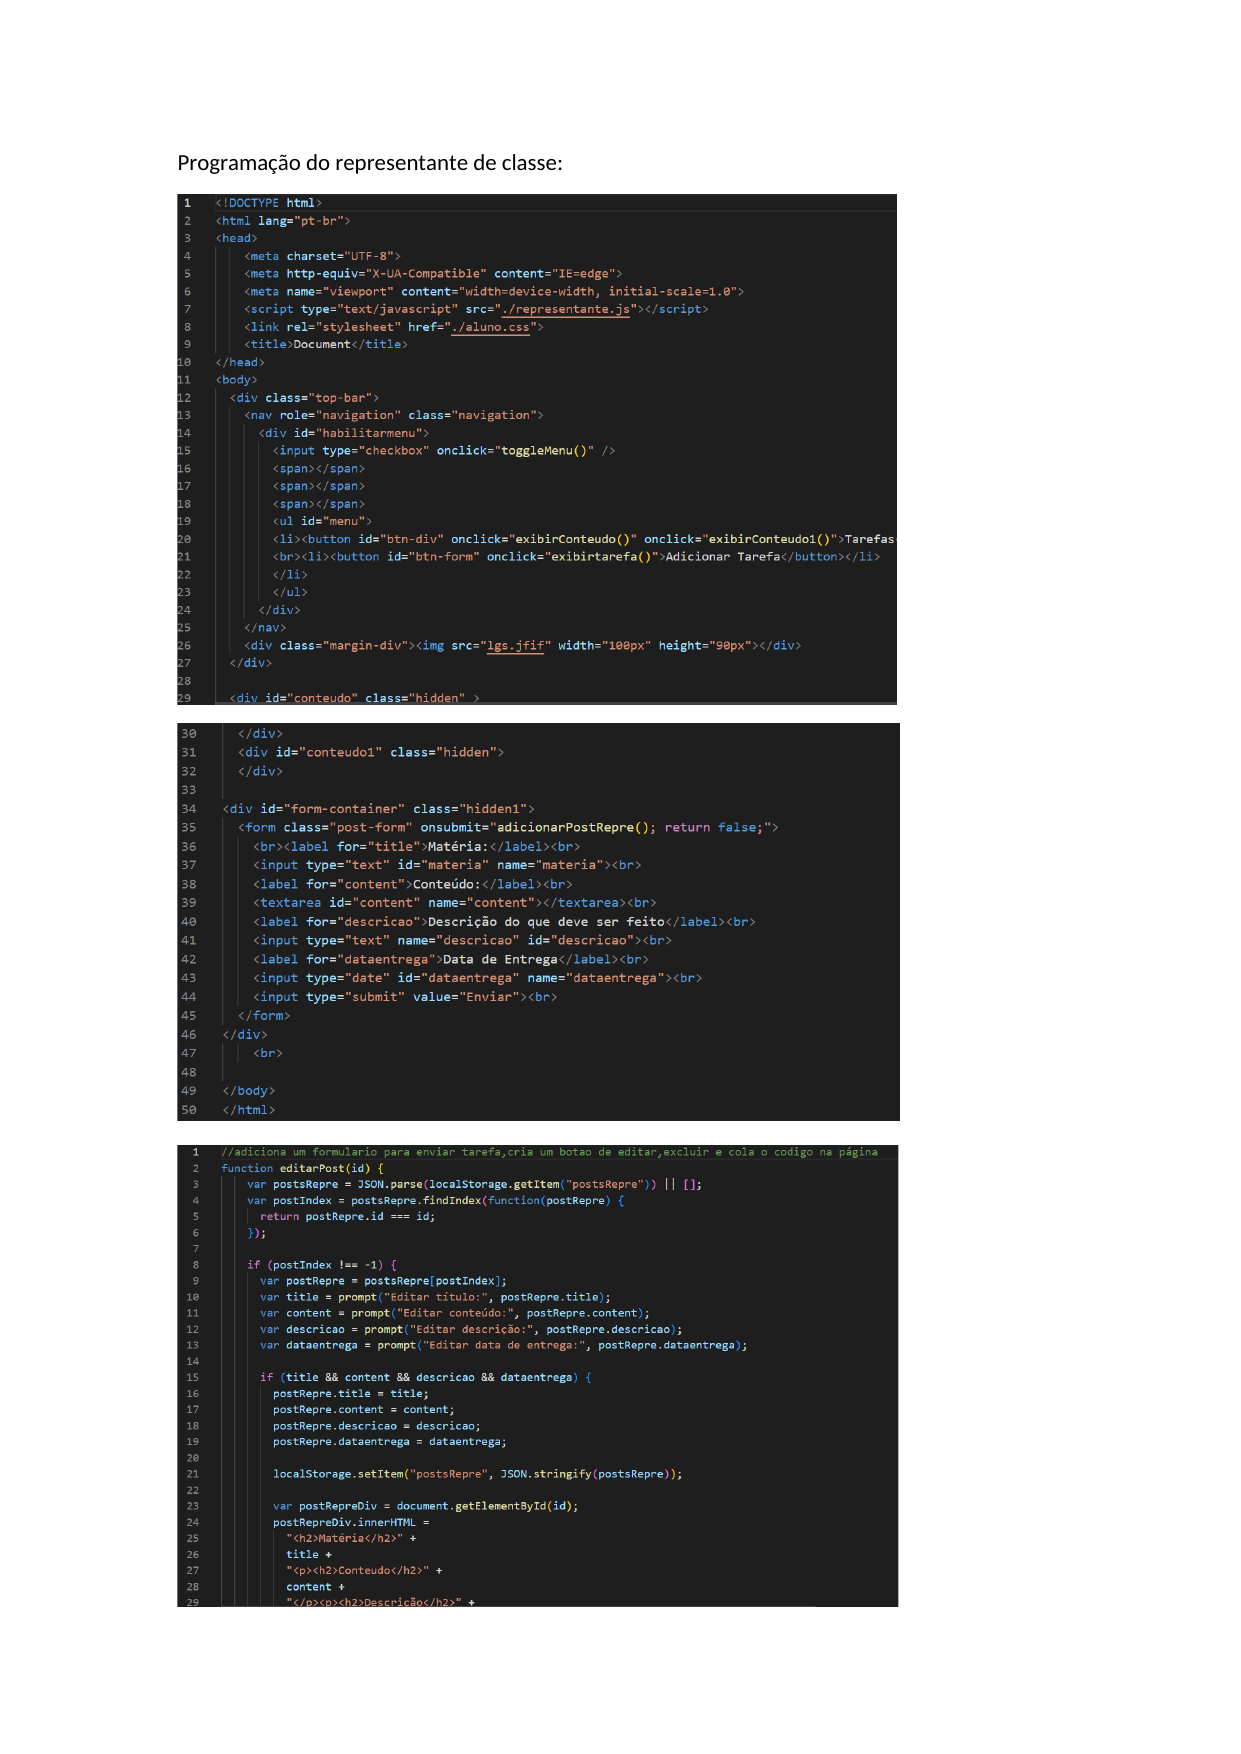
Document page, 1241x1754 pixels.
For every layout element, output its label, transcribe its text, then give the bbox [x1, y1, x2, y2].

text Programação do representante de classe: [177, 148, 1063, 176]
picture [177, 723, 900, 1121]
picture [177, 194, 897, 705]
picture [177, 1145, 899, 1607]
